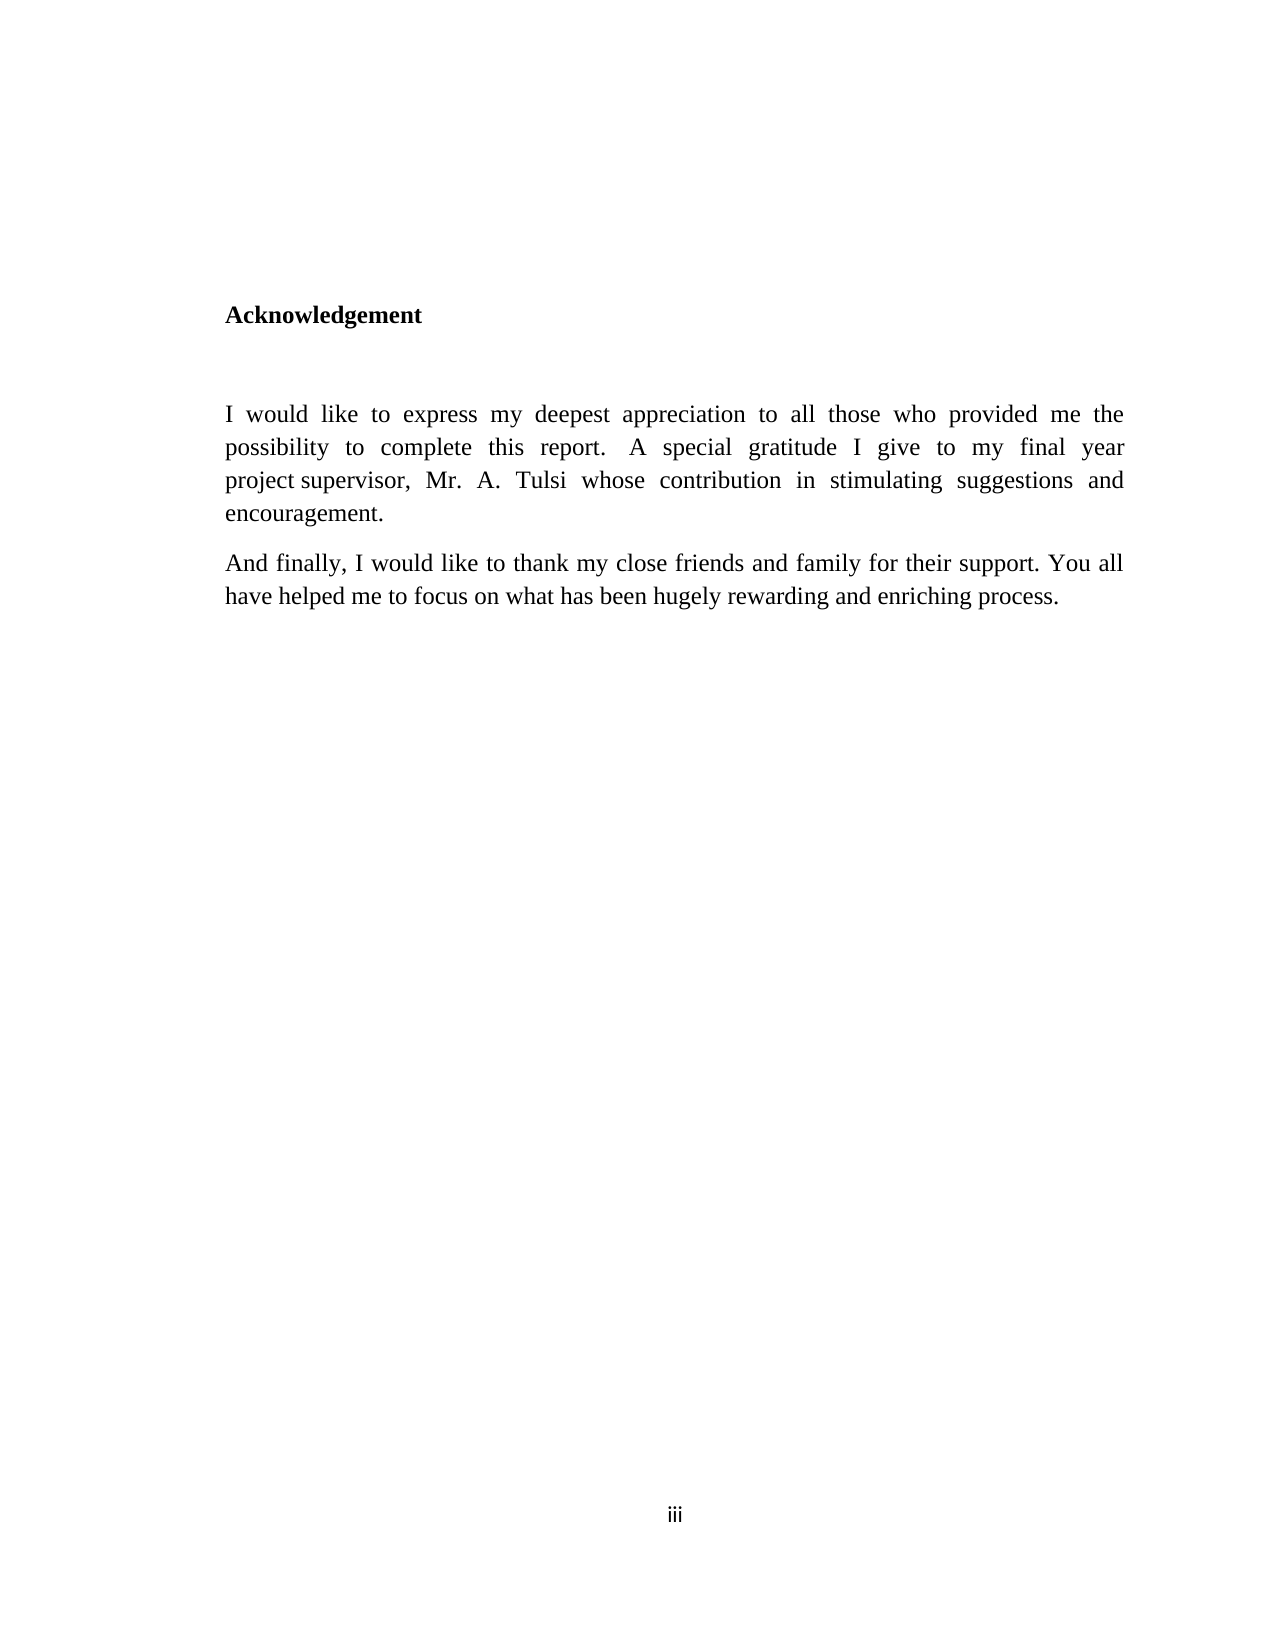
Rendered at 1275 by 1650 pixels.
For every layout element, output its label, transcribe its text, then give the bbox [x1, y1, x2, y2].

text I would like to express my deepest appreciation to all those who provided me the possibility to complete this report. A special gratitude I give to my final year project supervisor, Mr. A. Tulsi whose contribution in stimulating suggestions and encouragement. [225, 399, 1125, 527]
text And finally, I would like to thank my close friends and family for their support. You all have helped me to focus on what has been hugely rewarding and enriching process. [225, 548, 1125, 610]
text Acknowledgement [225, 300, 1125, 329]
